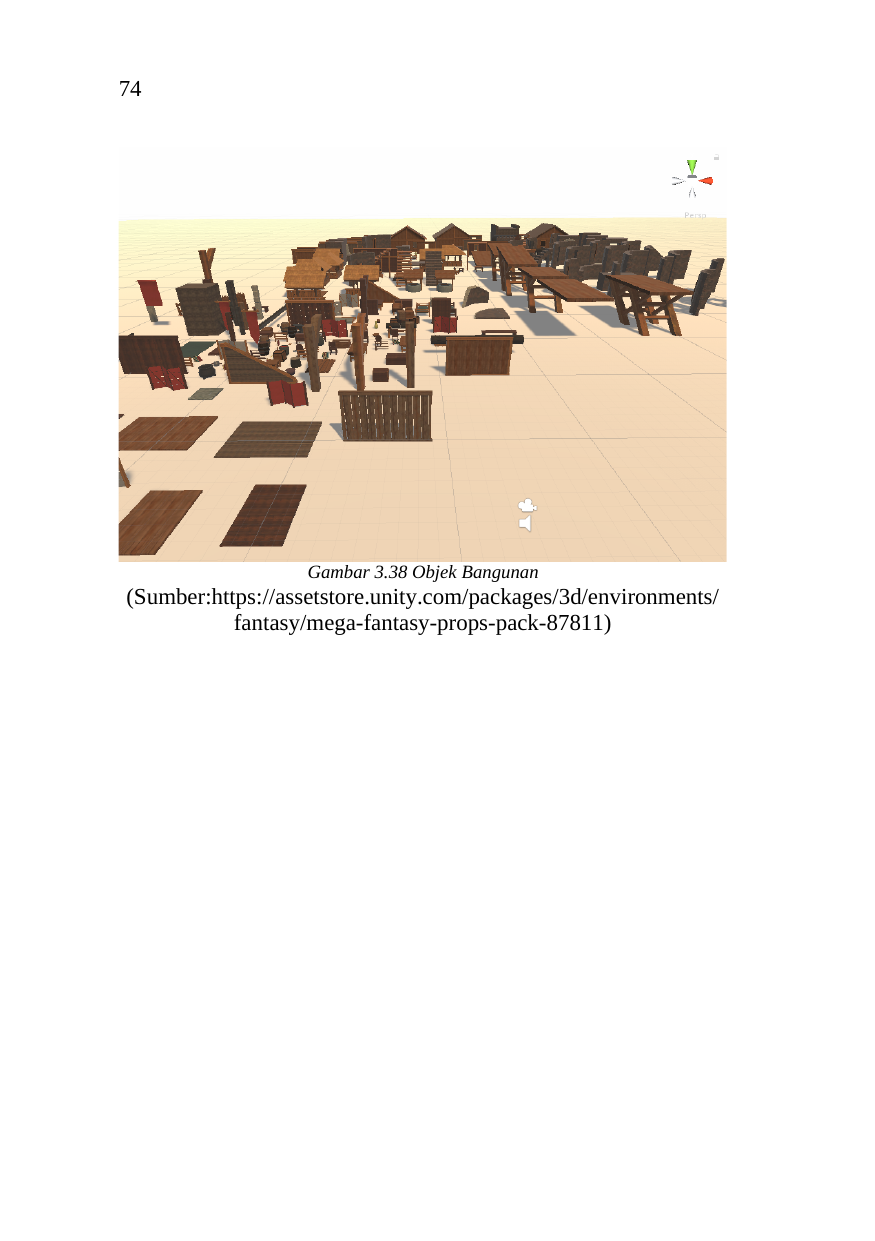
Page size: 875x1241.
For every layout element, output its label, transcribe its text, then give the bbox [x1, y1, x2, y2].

picture [118, 147, 727, 562]
text (Sumber:https://assetstore.unity.com/packages/3d/environments/fantasy/mega-fantasy-props-pack-87811) [118, 583, 727, 635]
text Gambar 3.32 Objek Bangunan [118, 562, 727, 583]
